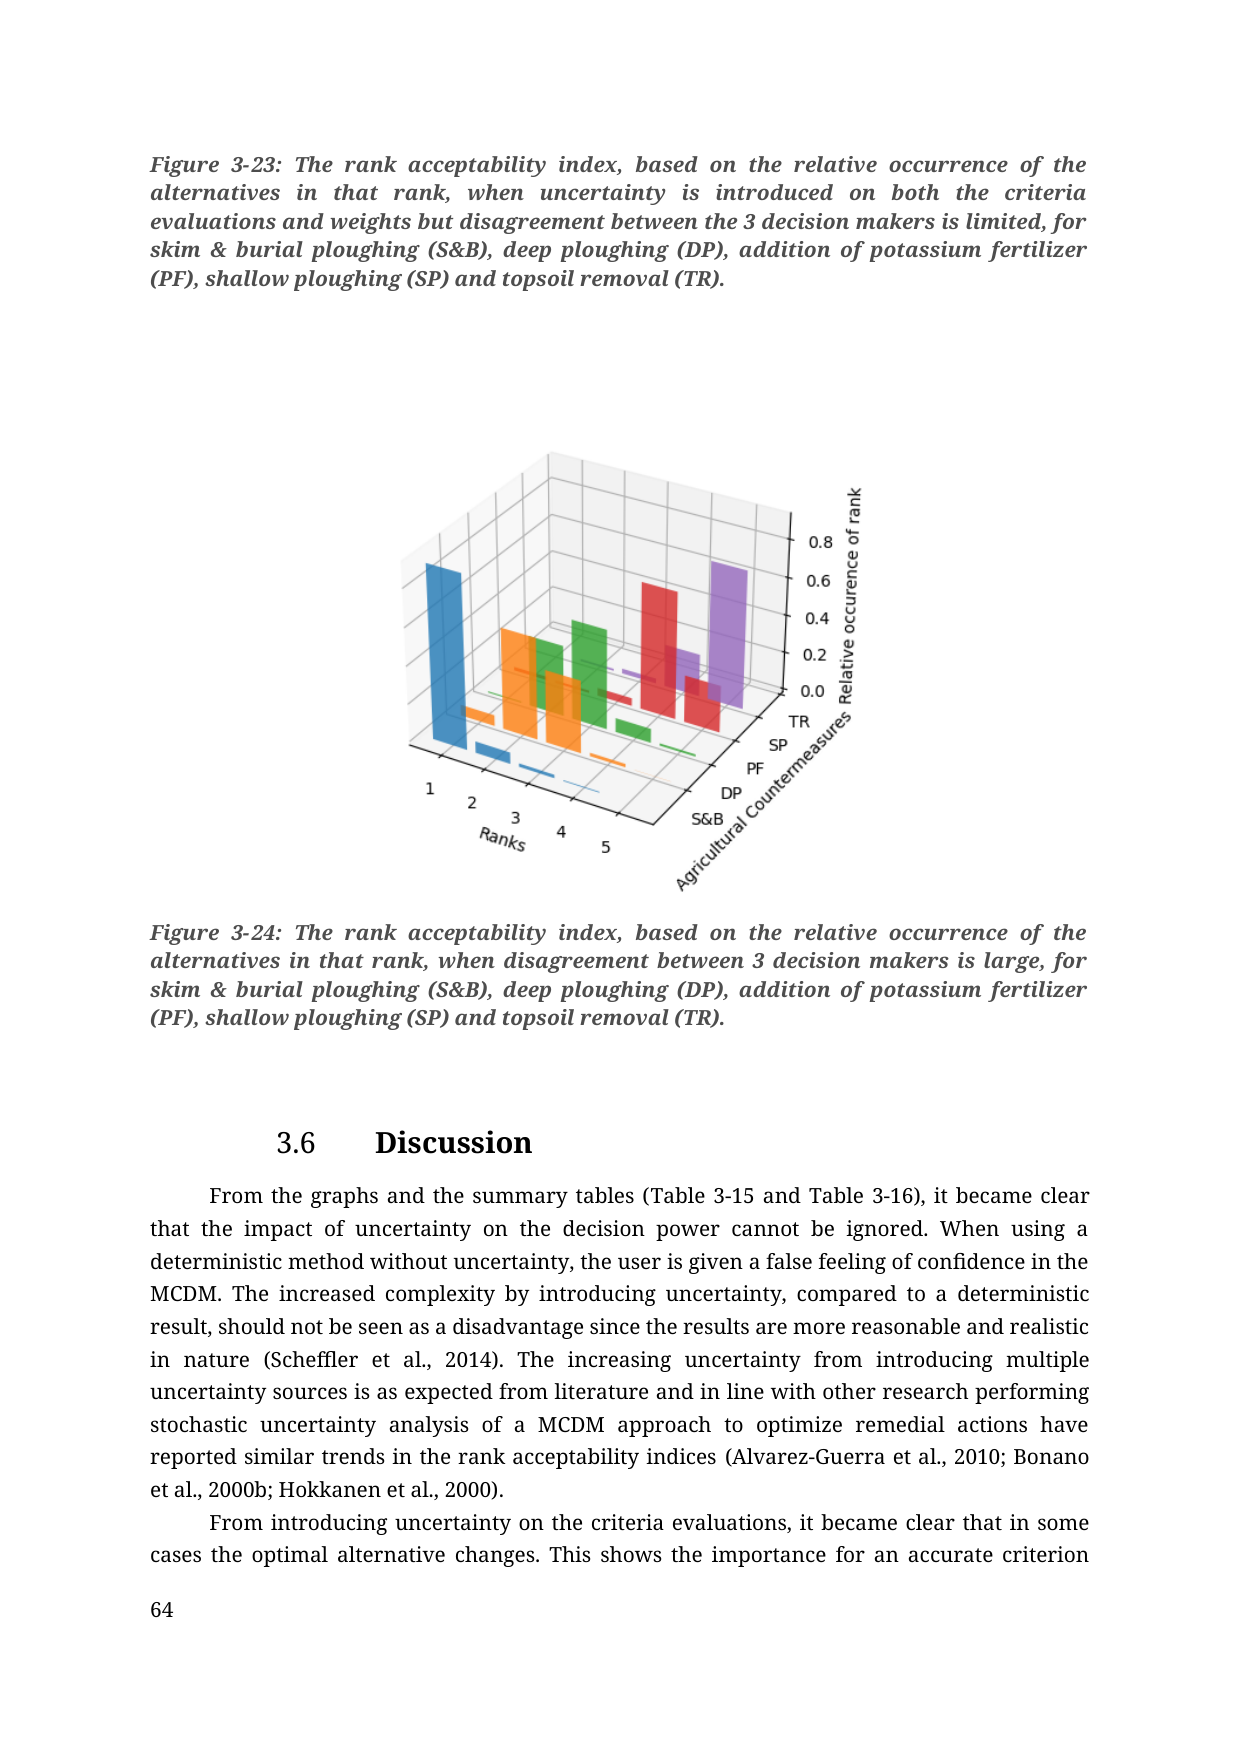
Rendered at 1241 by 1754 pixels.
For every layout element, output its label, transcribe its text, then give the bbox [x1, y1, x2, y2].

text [150, 1508, 1090, 1569]
picture [209, 443, 959, 914]
subtitle Discussion [217, 1122, 1090, 1162]
